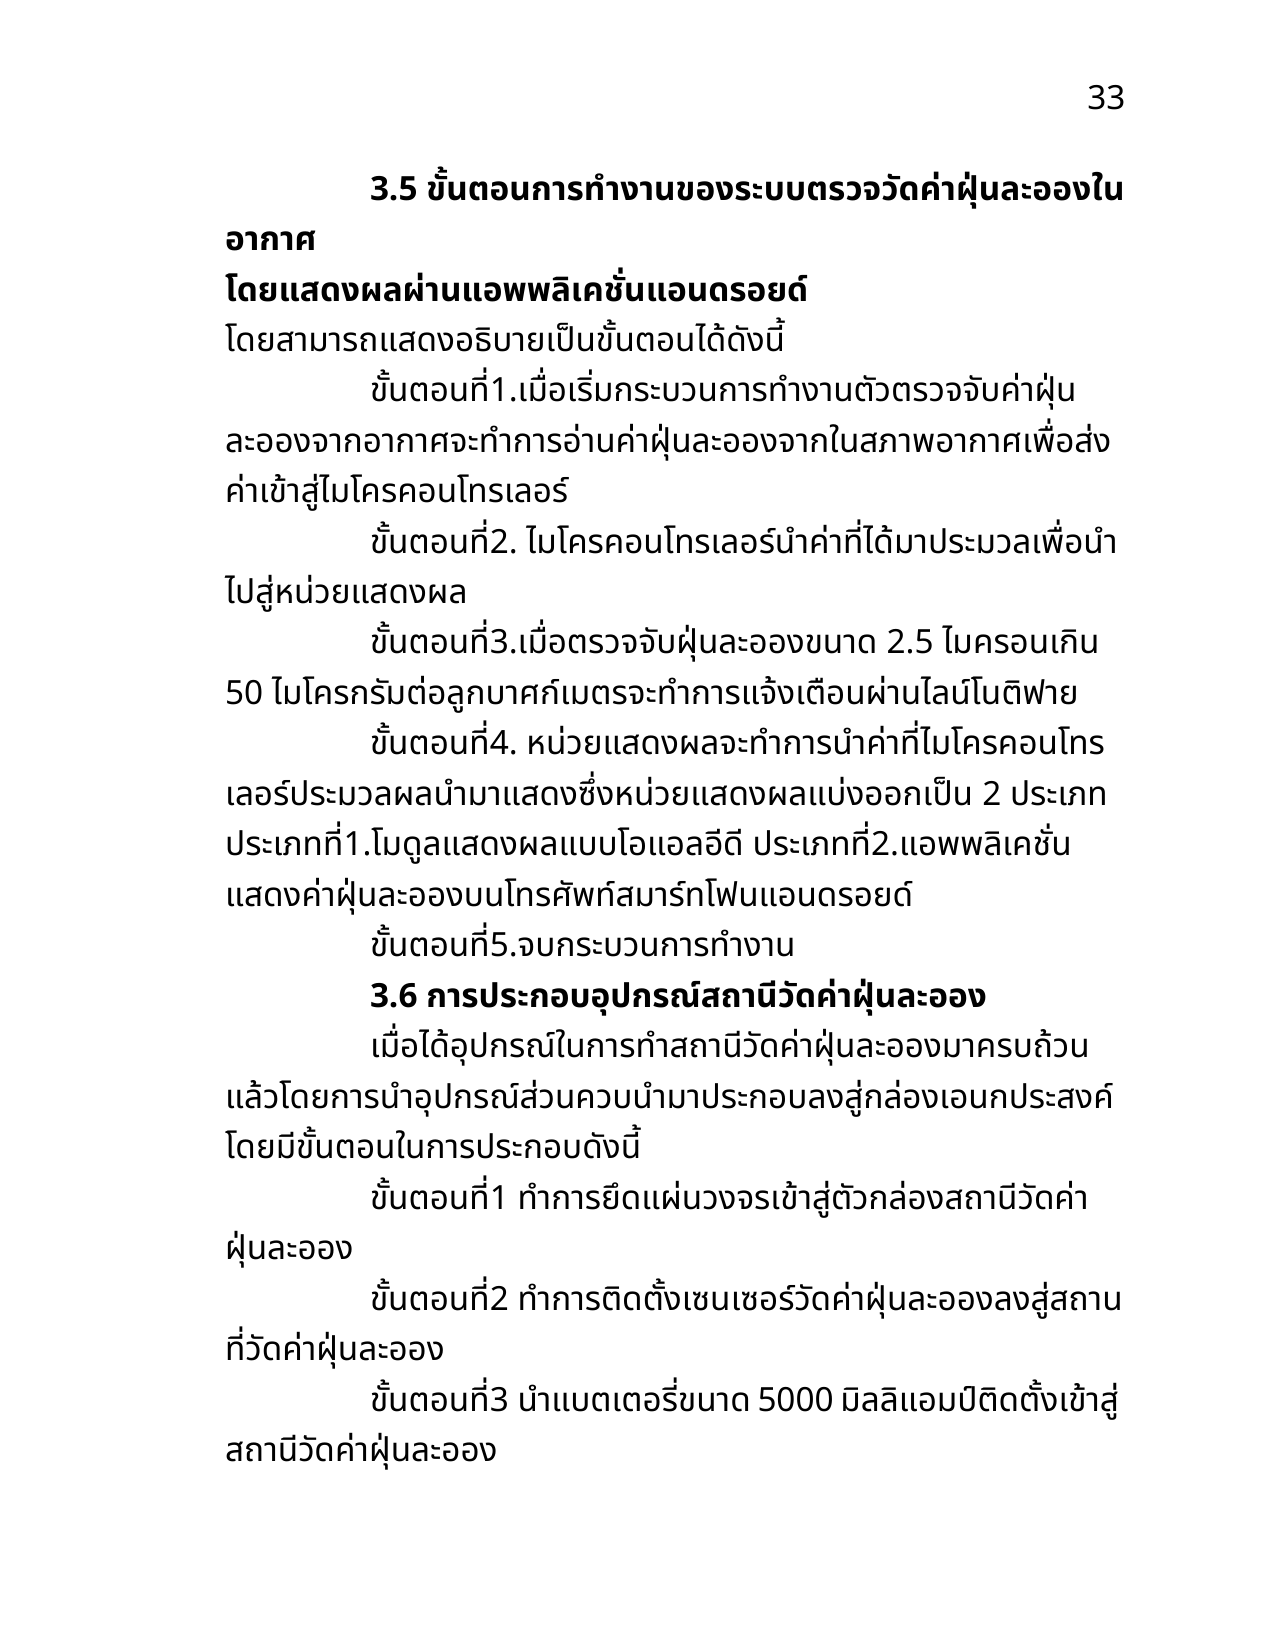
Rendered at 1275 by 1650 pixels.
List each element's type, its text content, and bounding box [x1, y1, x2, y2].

text 3.6 การประกอบอุปกรณ์สถานีวัดค่าฝุ่นละออง [225, 972, 1125, 1022]
text ขั้นตอนที่3.เมื่อตรวจจับฝุ่นละอองขนาด 2.5 ไมครอนเกิน 50 ไมโครกรัมต่อลูกบาศก์เมตรจะทำการแจ้งเตือนผ่านไลน์โนติฟาย [225, 618, 1125, 719]
text ขั้นตอนที่1.เมื่อเริ่มกระบวนการทำงานตัวตรวจจับค่าฝุ่นละอองจากอากาศจะทำการอ่านค่าฝุ่นละอองจากในสภาพอากาศเพื่อส่งค่าเข้าสู่ไมโครคอนโทรเลอร์ [225, 366, 1125, 518]
text 3.5 ขั้นตอนการทำงานของระบบตรวจวัดค่าฝุ่นละอองในอากาศ [225, 165, 1125, 266]
text เมื่อได้อุปกรณ์ในการทำสถานีวัดค่าฝุ่นละอองมาครบถ้วนแล้วโดยการนำอุปกรณ์ส่วนควบนำมาประกอบลงสู่กล่องเอนกประสงค์โดยมีขั้นตอนในการประกอบดังนี้ [225, 1022, 1125, 1174]
text ขั้นตอนที่1 ทำการยึดแผ่นวงจรเข้าสู่ตัวกล่องสถานีวัดค่าฝุ่นละออง [225, 1174, 1125, 1275]
text โดยสามารถแสดงอธิบายเป็นขั้นตอนได้ดังนี้ [225, 316, 1125, 366]
text ขั้นตอนที่5.จบกระบวนการทำงาน [225, 921, 1125, 972]
text ขั้นตอนที่3 นำแบตเตอรี่ขนาด5000มิลลิแอมป์ติดตั้งเข้าสู่สถานีวัดค่าฝุ่นละออง [225, 1376, 1125, 1477]
text ขั้นตอนที่4. หน่วยแสดงผลจะทำการนำค่าที่ไมโครคอนโทรเลอร์ประมวลผลนำมาแสดงซึ่งหน่วยแสดงผลแบ่งออกเป็น 2 ประเภท ประเภทที่1.โมดูลแสดงผลแบบโอแอลอีดี ประเภทที่2.แอพพลิเคชั่นแสดงค่าฝุ่นละอองบนโทรศัพท์สมาร์ทโฟนแอนดรอยด์ [225, 719, 1125, 921]
text ขั้นตอนที่2. ไมโครคอนโทรเลอร์นำค่าที่ได้มาประมวลเพื่อนำไปสู่หน่วยแสดงผล [225, 518, 1125, 618]
text โดยแสดงผลผ่านแอพพลิเคชั่นแอนดรอยด์ [225, 266, 1125, 316]
text ขั้นตอนที่2 ทำการติดตั้งเซนเซอร์วัดค่าฝุ่นละอองลงสู่สถานที่วัดค่าฝุ่นละออง [225, 1275, 1125, 1376]
